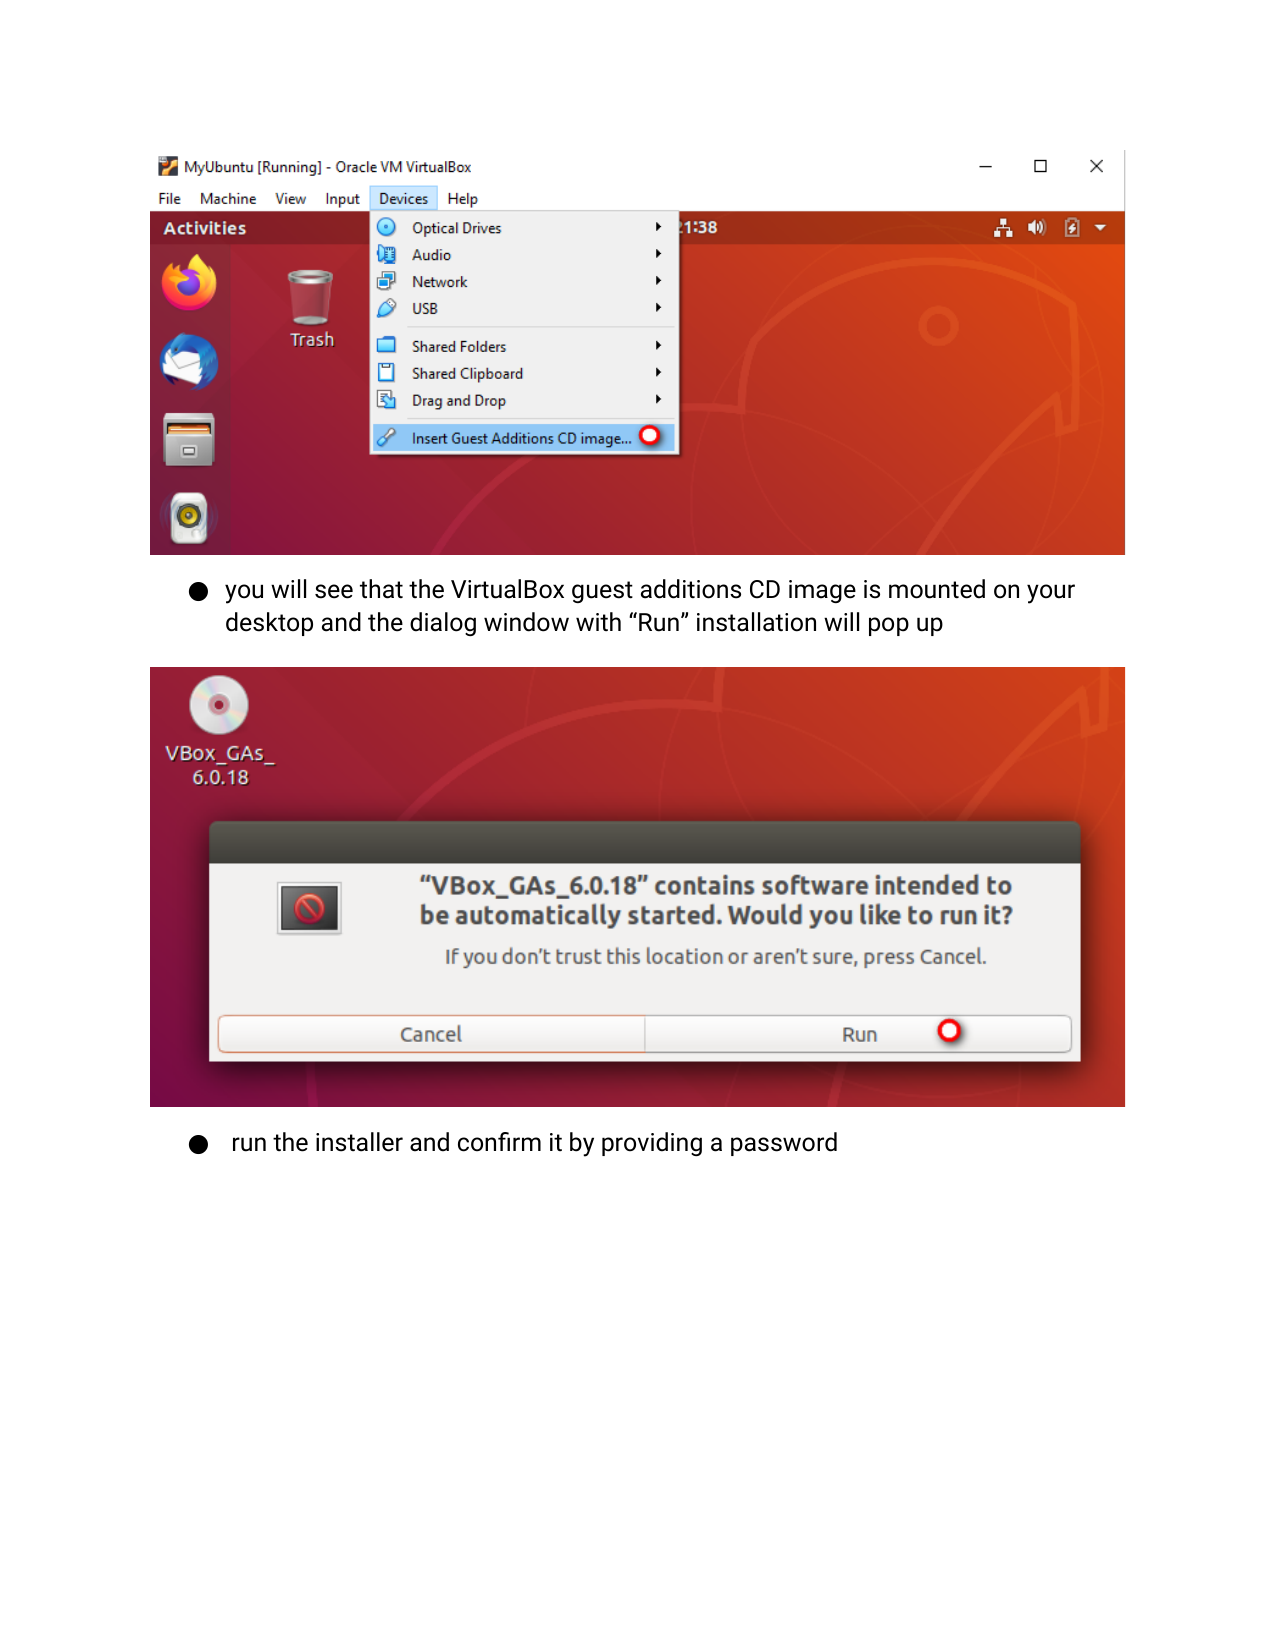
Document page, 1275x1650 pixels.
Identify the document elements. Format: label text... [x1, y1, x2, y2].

picture [150, 667, 1125, 1107]
list run the installer and confirm it by providing a password [187, 1128, 1125, 1157]
list you will see that the VirtualBox guest additions CD image is mounted on your desktop and the dialog window with “Run” installation will pop up [187, 575, 1125, 638]
picture [150, 150, 1125, 555]
